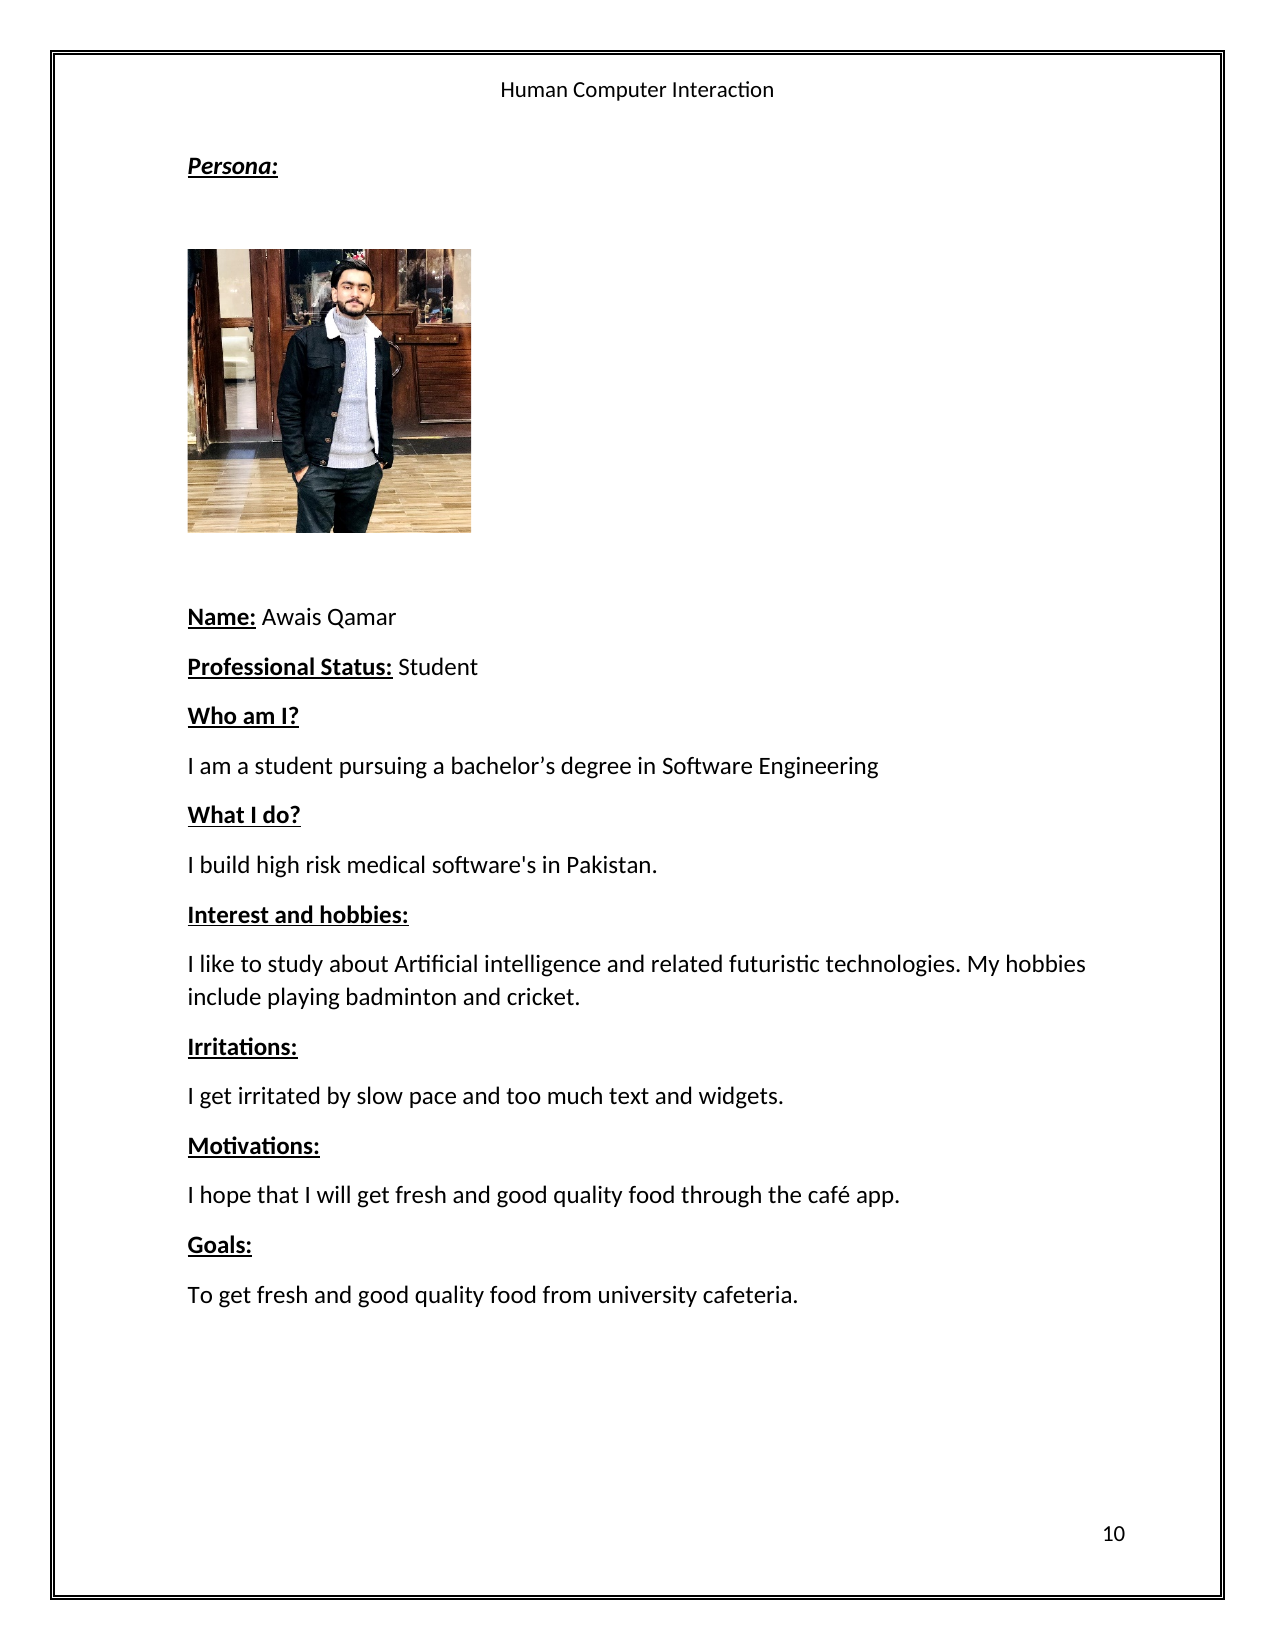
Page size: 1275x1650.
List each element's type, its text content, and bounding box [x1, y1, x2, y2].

text What I do? [187, 800, 1125, 830]
text Who am I? [187, 701, 1125, 731]
text I build high risk medical software's in Pakistan. [187, 849, 1125, 880]
text I get irritated by slow pace and too much text and widgets. [187, 1081, 1125, 1111]
text I am a student pursuing a bachelor’s degree in Software Engineering [187, 750, 1125, 781]
text Motivations: [187, 1130, 1125, 1161]
text Interest and hobbies: [187, 899, 1125, 929]
text Irritations: [187, 1031, 1125, 1061]
text I hope that I will get fresh and good quality food through the café app. [187, 1180, 1125, 1210]
text Persona: [187, 150, 1125, 181]
text To get fresh and good quality food from university cafeteria. [187, 1279, 1125, 1309]
text Goals: [187, 1229, 1125, 1260]
text I like to study about Artificial intelligence and related futuristic technologies. My hobbies include playing badminton and cricket. [187, 948, 1125, 1012]
picture [187, 249, 472, 533]
text Professional Status: Student [187, 651, 1125, 681]
text Name: Awais Qamar [187, 601, 1125, 632]
